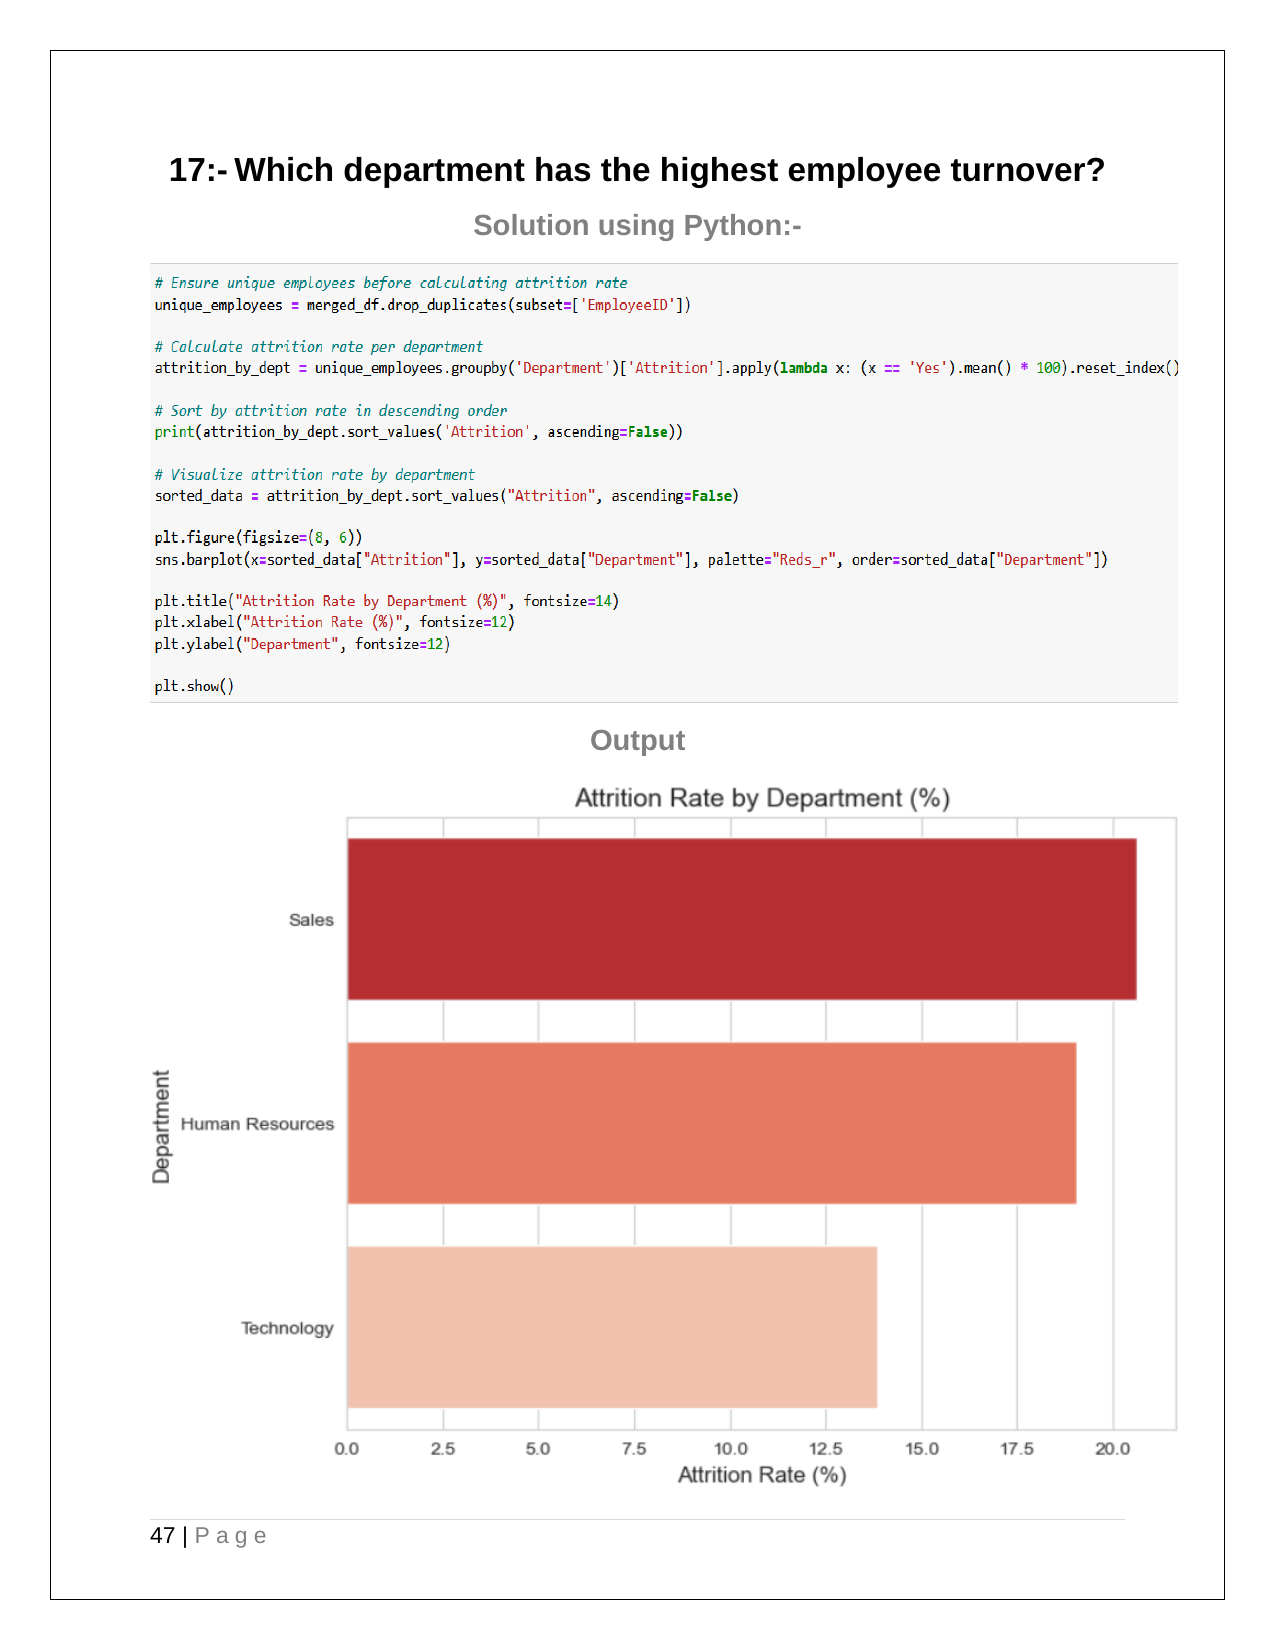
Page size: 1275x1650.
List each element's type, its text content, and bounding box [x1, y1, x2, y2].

picture [150, 261, 1179, 705]
text Solution using Python:- [150, 208, 1125, 242]
picture [150, 776, 1182, 1489]
text 17:- Which department has the highest employee turnover? [150, 150, 1125, 188]
text Output [150, 723, 1125, 757]
